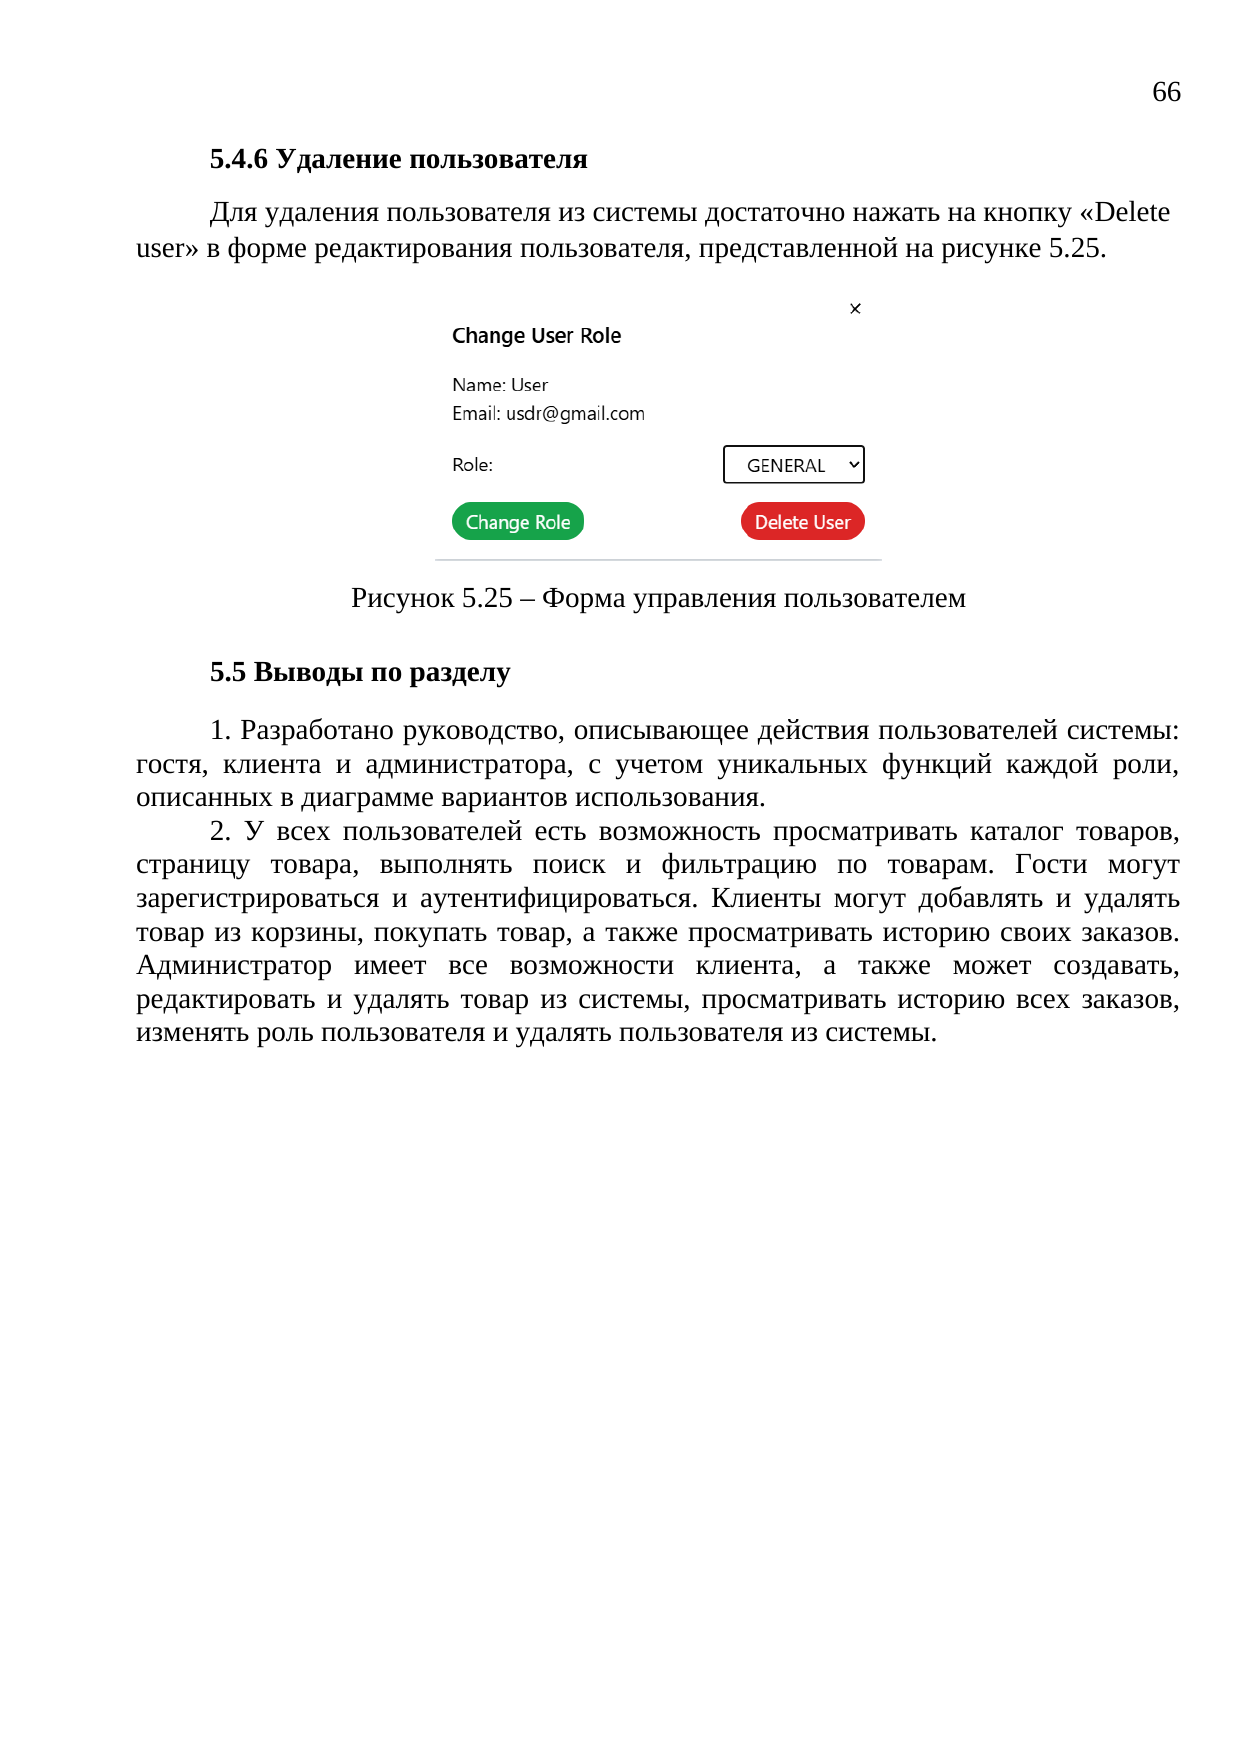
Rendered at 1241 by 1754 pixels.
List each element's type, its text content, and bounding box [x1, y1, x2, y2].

text Рисунок 5.25 – Форма управления пользователем [136, 580, 1181, 614]
text Для удаления пользователя из системы достаточно нажать на кнопку «Delete user» в форме редактирования пользователя, представленной на рисунке 5.25. [136, 194, 1181, 263]
text 5.4.6 Удаление пользователя [136, 141, 1181, 174]
text 2. У всех пользователей есть возможность просматривать каталог товаров, страницу товара, выполнять поиск и фильтрацию по товарам. Гости могут зарегистрироваться и аутентифицироваться. Клиенты могут добавлять и удалять товар из корзины, покупать товар, а также просматривать историю своих заказов. Администратор имеет все возможности клиента, а также может создавать, редактировать и удалять товар из системы, просматривать историю всех заказов, изменять роль пользователя и удалять пользователя из системы. [136, 813, 1181, 1048]
subtitle 5.5 Выводы по разделу [136, 654, 1181, 687]
text 1. Разработано руководство, описывающее действия пользователей системы: гостя, клиента и администратора, с учетом уникальных функций каждой роли, описанных в диаграмме вариантов использования. [136, 712, 1181, 813]
picture [435, 282, 882, 561]
